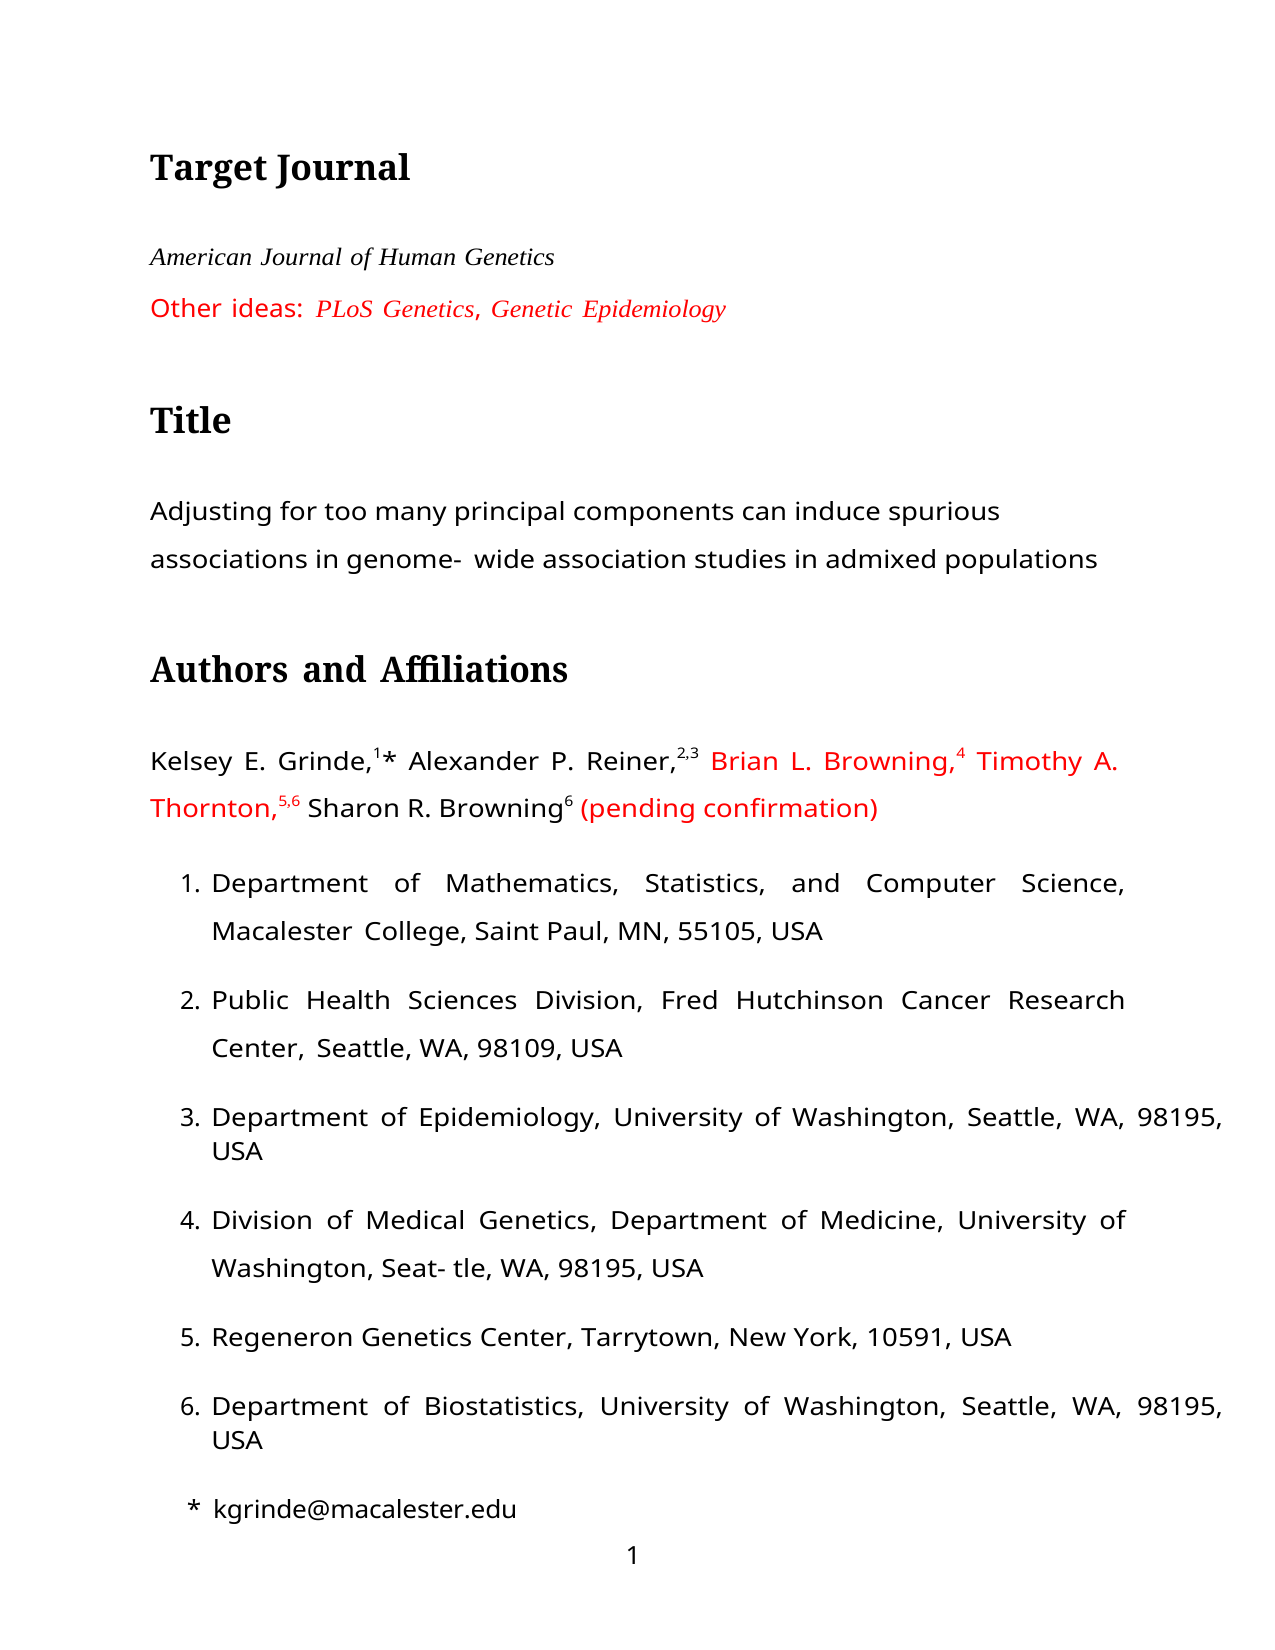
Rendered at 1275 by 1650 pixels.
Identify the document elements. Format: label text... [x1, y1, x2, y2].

list Department of Mathematics, Statistics, and Computer Science, Macalester College, Saint Paul, MN, 55105, USA [180, 866, 1126, 948]
text Kelsey E. Grinde,1* Alexander P. Reiner,2,3 Brian L. Browning,4 Timothy A. Thornton,5,6 Sharon R. Browning6 (pending confirmation) [150, 743, 1127, 825]
list Department of Biostatistics, University of Washington, Seattle, WA, 98195, USA [180, 1388, 1223, 1457]
subtitle Authors and Affiliations [150, 645, 1223, 693]
text Adjusting for too many principal components can induce spurious associations in genome- wide association studies in admixed populations [150, 494, 1127, 576]
list Division of Medical Genetics, Department of Medicine, University of Washington, Seat- tle, WA, 98195, USA [180, 1203, 1126, 1285]
text * kgrinde@macalester.edu [187, 1491, 1223, 1525]
list Regeneron Genetics Center, Tarrytown, New York, 10591, USA [180, 1320, 1223, 1354]
subtitle Title [150, 395, 1223, 444]
text American Journal of Human Genetics [150, 242, 1223, 271]
text Other ideas: PLoS Genetics, Genetic Epidemiology [150, 291, 1223, 325]
list Department of Epidemiology, University of Washington, Seattle, WA, 98195, USA [180, 1100, 1223, 1168]
subtitle Target Journal [150, 142, 1223, 191]
list Public Health Sciences Division, Fred Hutchinson Cancer Research Center, Seattle, WA, 98109, USA [180, 983, 1125, 1065]
